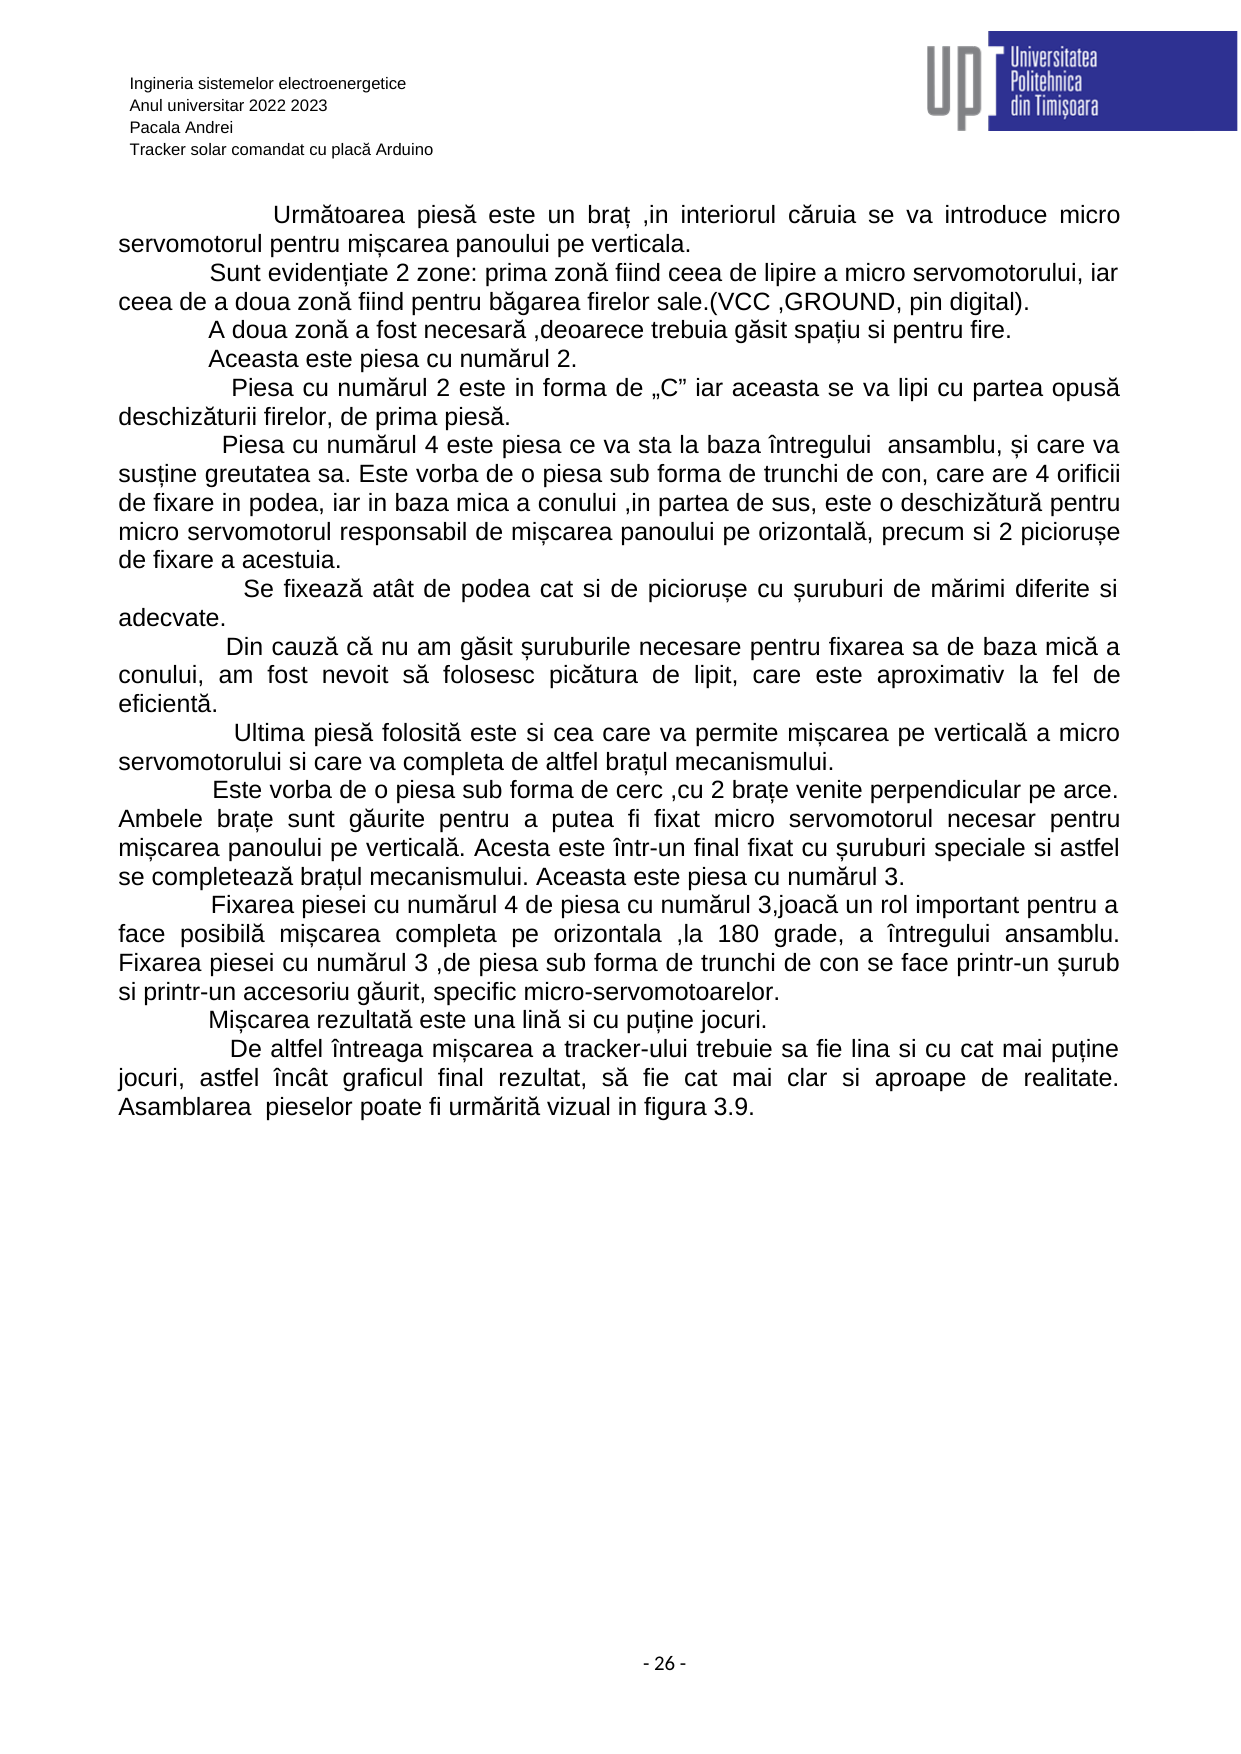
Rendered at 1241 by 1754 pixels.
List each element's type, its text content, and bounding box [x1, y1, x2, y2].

text Următoarea piesă este un braț ,in interiorul căruia se va introduce micro servomotorul pentru mișcarea panoului pe verticala. [118, 201, 1122, 258]
text A doua zonă a fost necesară ,deoarece trebuia găsit spațiu si pentru fire. [118, 316, 1122, 344]
picture [927, 31, 1238, 131]
text Piesa cu numărul 2 este in forma de „C” iar aceasta se va lipi cu partea opusă deschizăturii firelor, de prima piesă. [118, 373, 1122, 431]
text Mișcarea rezultată este una lină si cu puține jocuri. [118, 1006, 1122, 1034]
text Ultima piesă folosită este si cea care va permite mișcarea pe verticală a micro servomotorului si care va completa de altfel brațul mecanismului. [118, 718, 1122, 776]
text Din cauză că nu am găsit șuruburile necesare pentru fixarea sa de baza mică a conului, am fost nevoit să folosesc picătura de lipit, care este aproximativ la fel de eficientă. [118, 632, 1122, 718]
text Aceasta este piesa cu numărul 2. [118, 344, 1122, 373]
text Este vorba de o piesa sub forma de cerc ,cu 2 brațe venite perpendicular pe arce. Ambele brațe sunt găurite pentru a putea fi fixat micro servomotorul necesar pentru mișcarea panoului pe verticală. Acesta este într-un final fixat cu șuruburi speciale si astfel se completează brațul mecanismului. Aceasta este piesa cu numărul 3. [118, 776, 1122, 891]
text De altfel întreaga mișcarea a tracker-ului trebuie sa fie lina si cu cat mai puține jocuri, astfel încât graficul final rezultat, să fie cat mai clar si aproape de realitate. Asamblarea pieselor poate fi urmărită vizual in figura 3.9. [118, 1034, 1122, 1121]
text Se fixează atât de podea cat si de piciorușe cu șuruburi de mărimi diferite si adecvate. [118, 574, 1122, 632]
text Fixarea piesei cu numărul 4 de piesa cu numărul 3,joacă un rol important pentru a face posibilă mișcarea completa pe orizontala ,la 180 grade, a întregului ansamblu. Fixarea piesei cu numărul 3 ,de piesa sub forma de trunchi de con se face printr-un șurub si printr-un accesoriu găurit, specific micro-servomotoarelor. [118, 891, 1122, 1006]
text Piesa cu numărul 4 este piesa ce va sta la baza întregului ansamblu, și care va susține greutatea sa. Este vorba de o piesa sub forma de trunchi de con, care are 4 orificii de fixare in podea, iar in baza mica a conului ,in partea de sus, este o deschizătură pentru micro servomotorul responsabil de mișcarea panoului pe orizontală, precum si 2 piciorușe de fixare a acestuia. [118, 431, 1122, 574]
text Sunt evidențiate 2 zone: prima zonă fiind ceea de lipire a micro servomotorului, iar ceea de a doua zonă fiind pentru băgarea firelor sale.(VCC ,GROUND, pin digital). [118, 258, 1122, 316]
